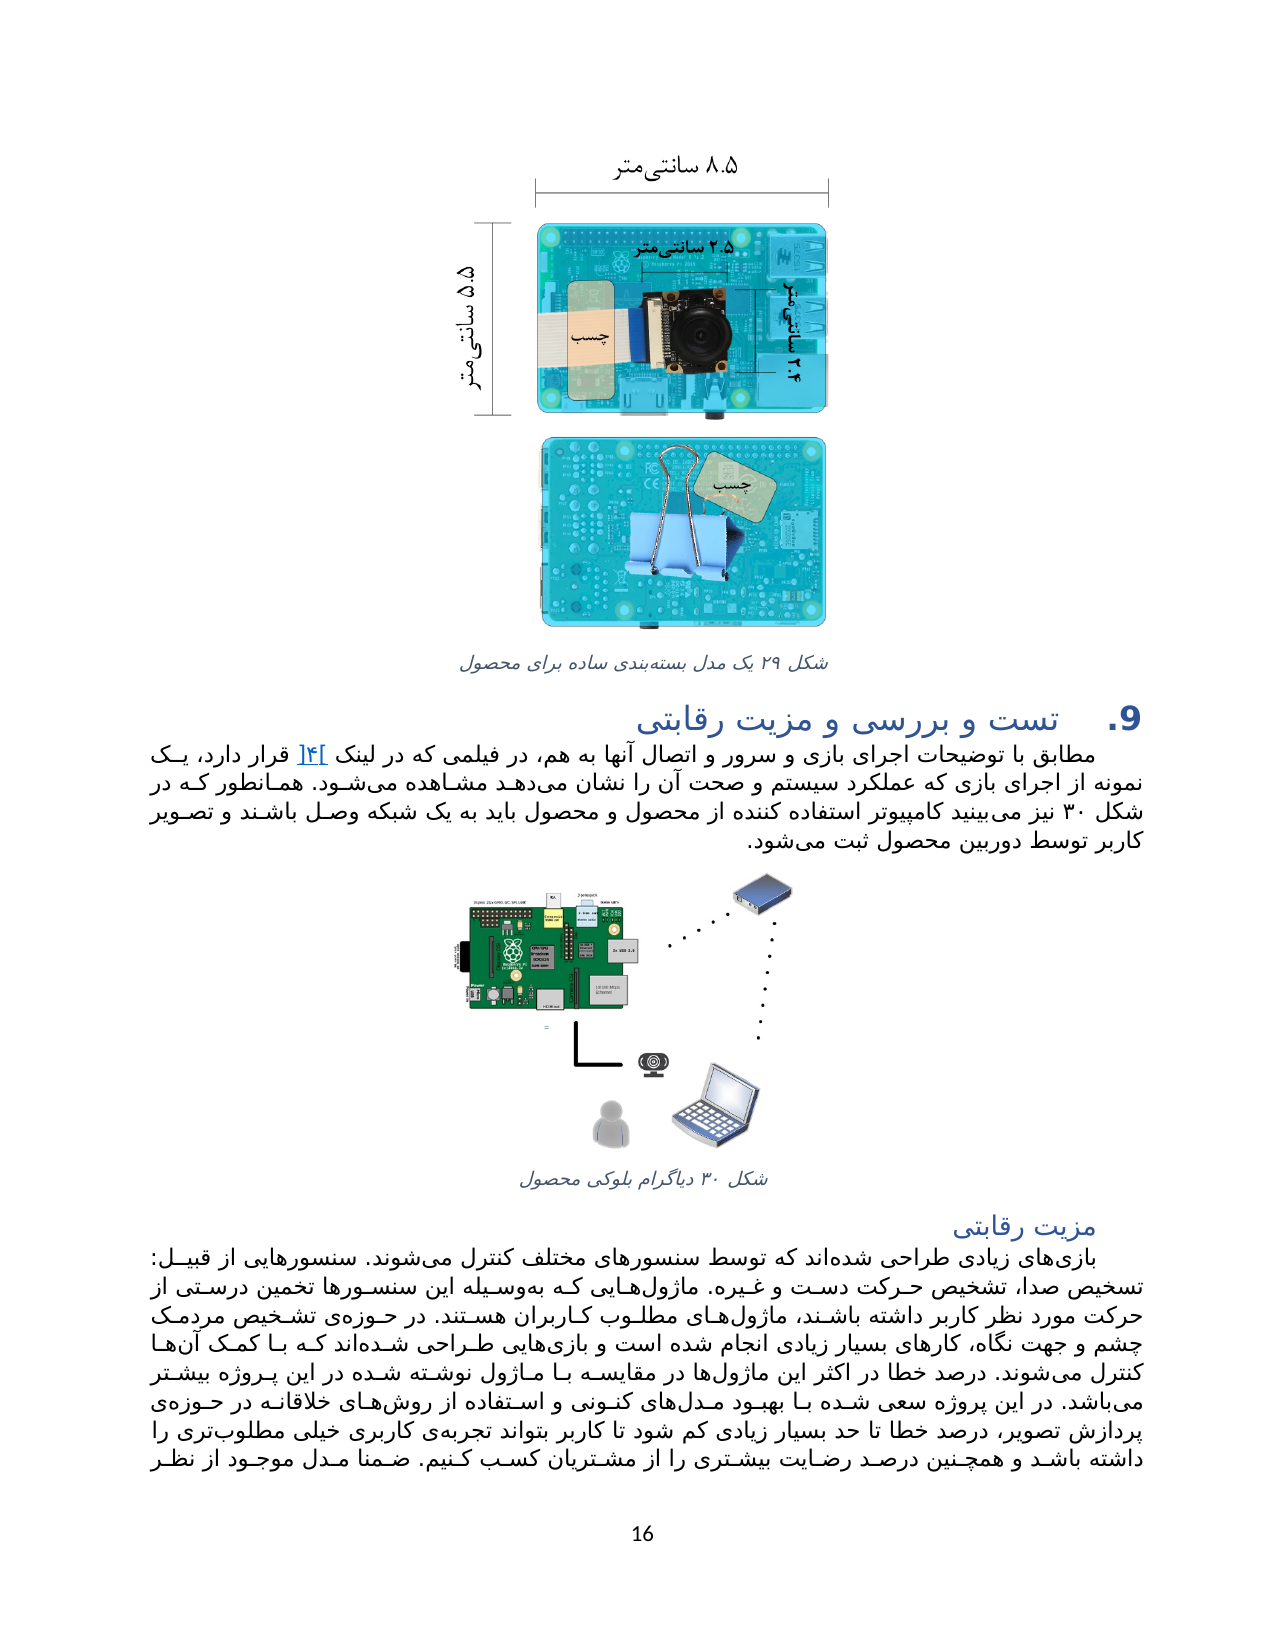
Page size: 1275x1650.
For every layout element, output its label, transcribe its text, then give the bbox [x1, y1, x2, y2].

text شکل ۲۹ یک مدل بسته‌بندی ساده برای محصول [150, 652, 1134, 674]
picture [453, 872, 793, 1149]
text مطابق با توضیحات اجرای بازی و سرور و اتصال آنها به هم، در فیلمی که در لینک ]۴[ قرار دارد، یک نمونه از اجرای بازی که عملکرد سیستم و صحت آن را نشان می‌دهد مشاهده می‌شود. همانطور که در شکل ۳۰ نیز می‌بینید کامپیوتر استفاده کننده از محصول و محصول باید به یک شبکه وصل باشند و تصویر کاربر توسط دوربین محصول ثبت می‌شود. [150, 741, 1144, 854]
picture [442, 150, 842, 634]
subtitle مزیت رقابتی [150, 1210, 1097, 1242]
text شکل ۳۰ دیاگرام بلوکی محصول [150, 1168, 1134, 1189]
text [150, 1244, 1144, 1472]
subtitle تست و بررسی و مزیت رقابتی [150, 699, 1144, 738]
